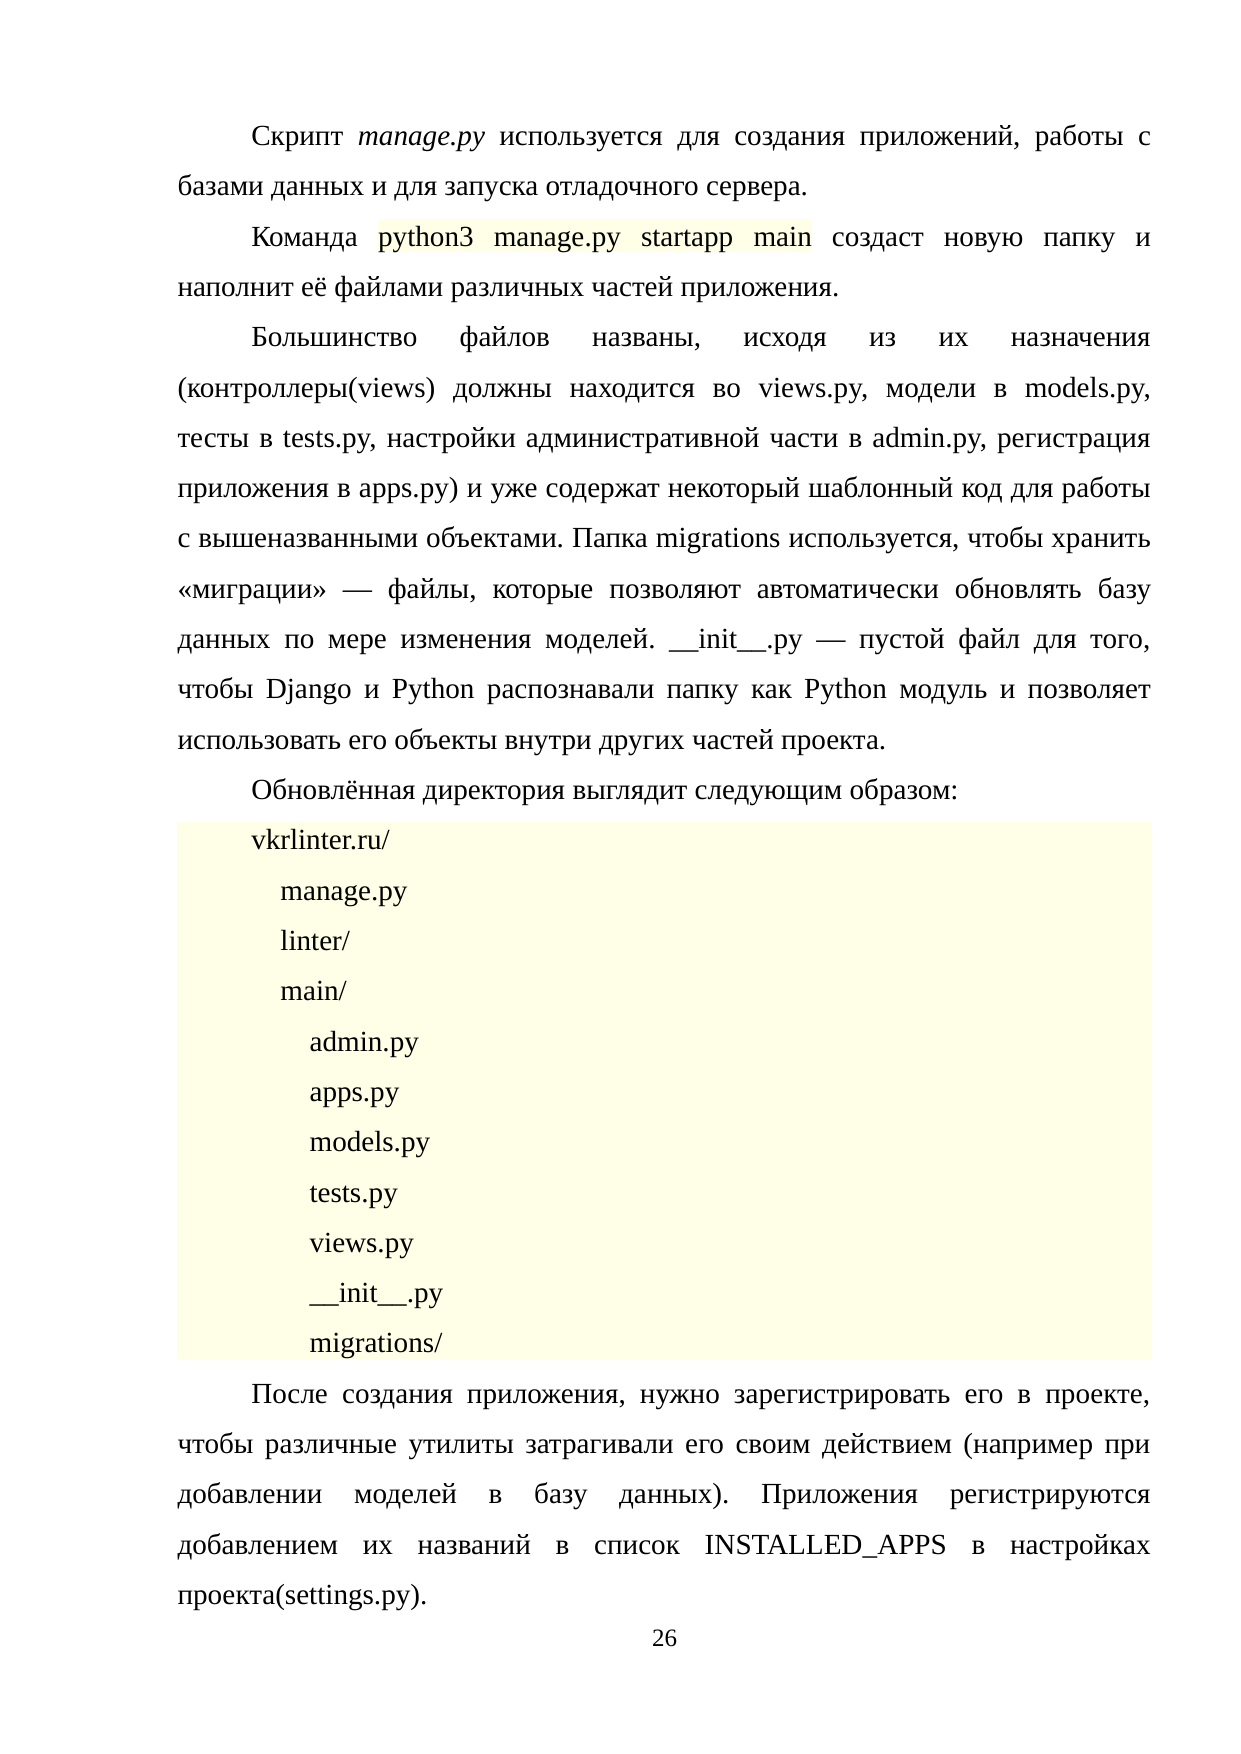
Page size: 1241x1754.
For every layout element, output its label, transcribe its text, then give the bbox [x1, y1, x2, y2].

text __init__.py [177, 1275, 1152, 1309]
text tests.py [177, 1175, 1152, 1208]
text main/ [177, 973, 1152, 1007]
text migrations/ [177, 1326, 1152, 1359]
text Команда python3 manage.py startapp main создаст новую папку и наполнит её файлами различных частей приложения. [177, 219, 1152, 303]
text После создания приложения, нужно зарегистрировать его в проекте, чтобы различные утилиты затрагивали его своим действием (например при добавлении моделей в базу данных). Приложения регистрируются добавлением их названий в список INSTALLED_APPS в настройках проекта(settings.py). [177, 1376, 1152, 1611]
text Большинство файлов названы, исходя из их назначения (контроллеры(views) должны находится во views.py, модели в models.py, тесты в tests.py, настройки административной части в admin.py, регистрация приложения в apps.py) и уже содержат некоторый шаблонный код для работы с вышеназванными объектами. Папка migrations используется, чтобы хранить «миграции» — файлы, которые позволяют автоматически обновлять базу данных по мере изменения моделей. __init__.py — пустой файл для того, чтобы Django и Python распознавали папку как Python модуль и позволяет использовать его объекты внутри других частей проекта. [177, 319, 1152, 755]
text views.py [177, 1225, 1152, 1258]
text Скрипт manage.py используется для создания приложений, работы с базами данных и для запуска отладочного сервера. [177, 118, 1152, 202]
text linter/ [177, 923, 1152, 957]
text manage.py [177, 873, 1152, 906]
text apps.py [177, 1074, 1152, 1108]
text vkrlinter.ru/ [177, 822, 1152, 856]
text models.py [177, 1124, 1152, 1158]
text Обновлённая директория выглядит следующим образом: [177, 772, 1152, 806]
text admin.py [177, 1024, 1152, 1057]
